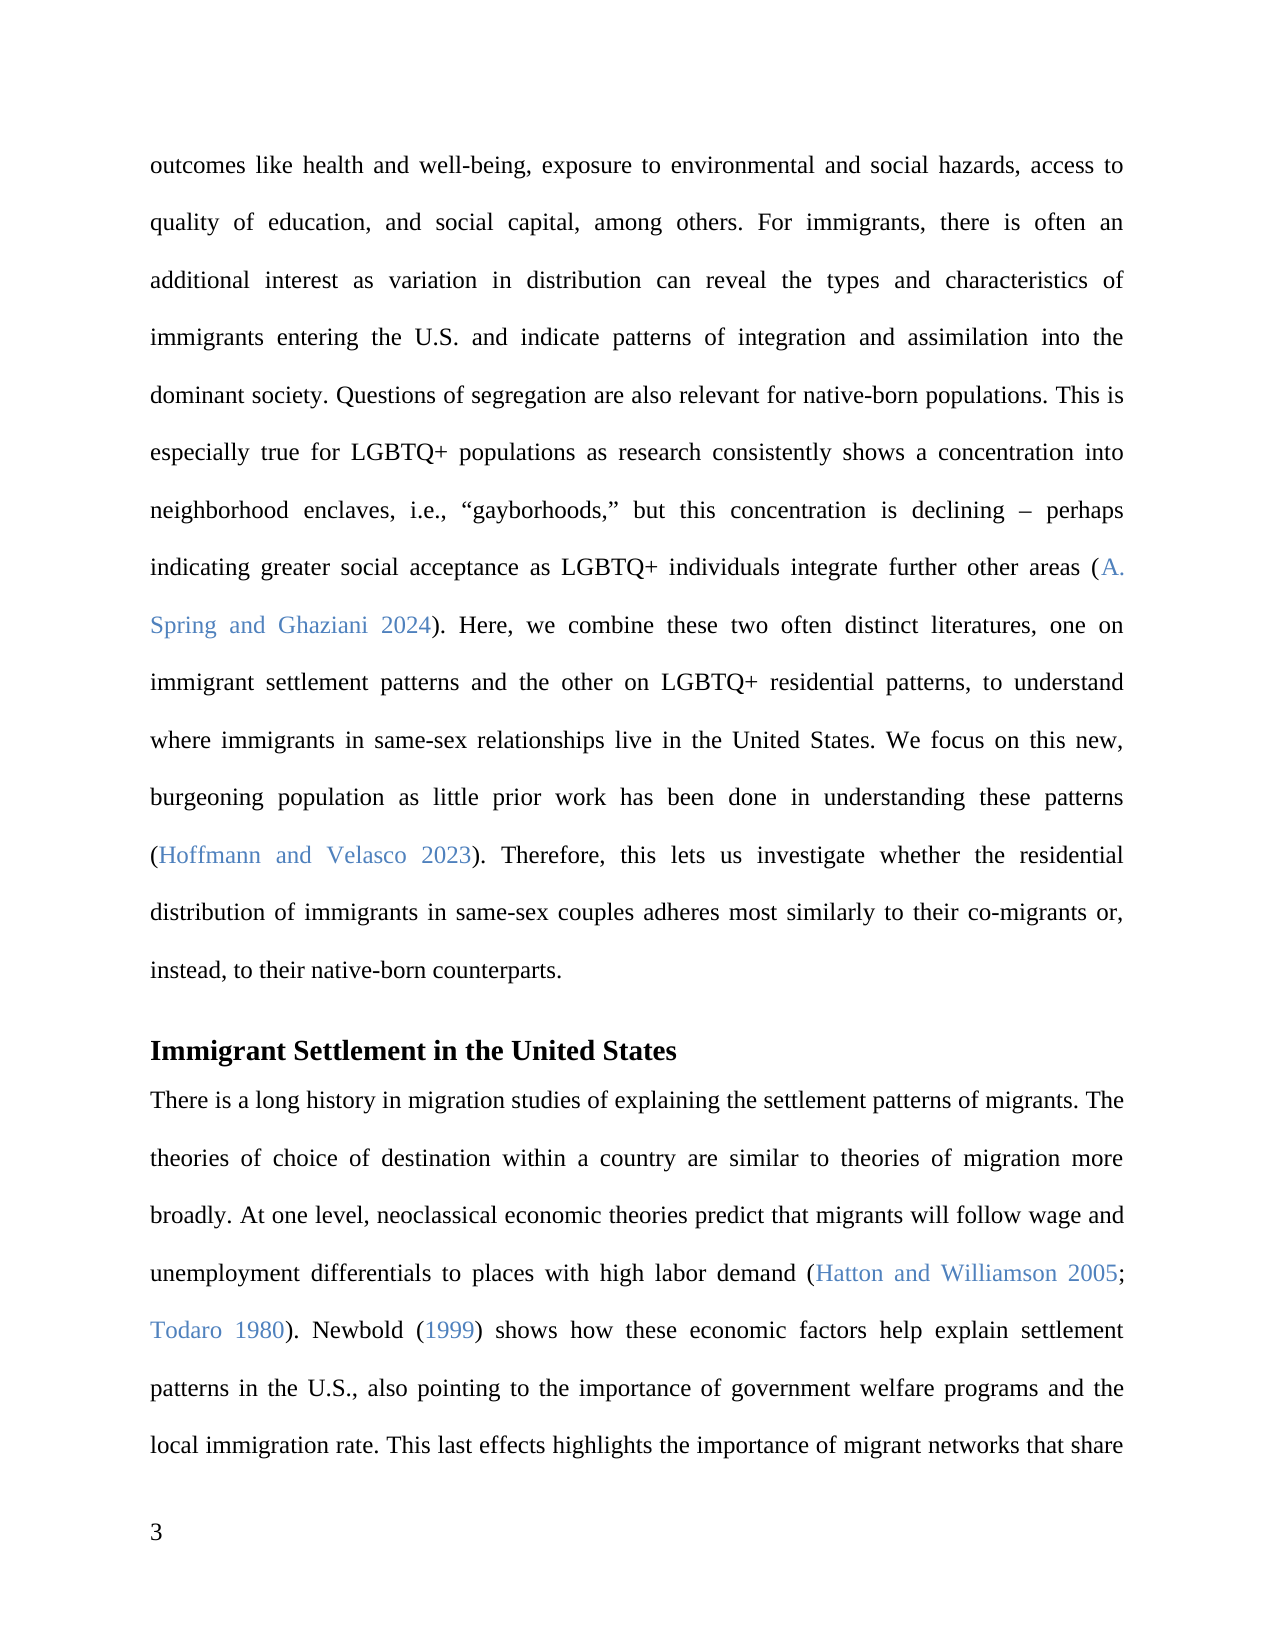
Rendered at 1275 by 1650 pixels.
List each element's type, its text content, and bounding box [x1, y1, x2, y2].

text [150, 150, 1125, 984]
subtitle Immigrant Settlement in the United States [150, 1033, 1125, 1067]
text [150, 1086, 1125, 1459]
